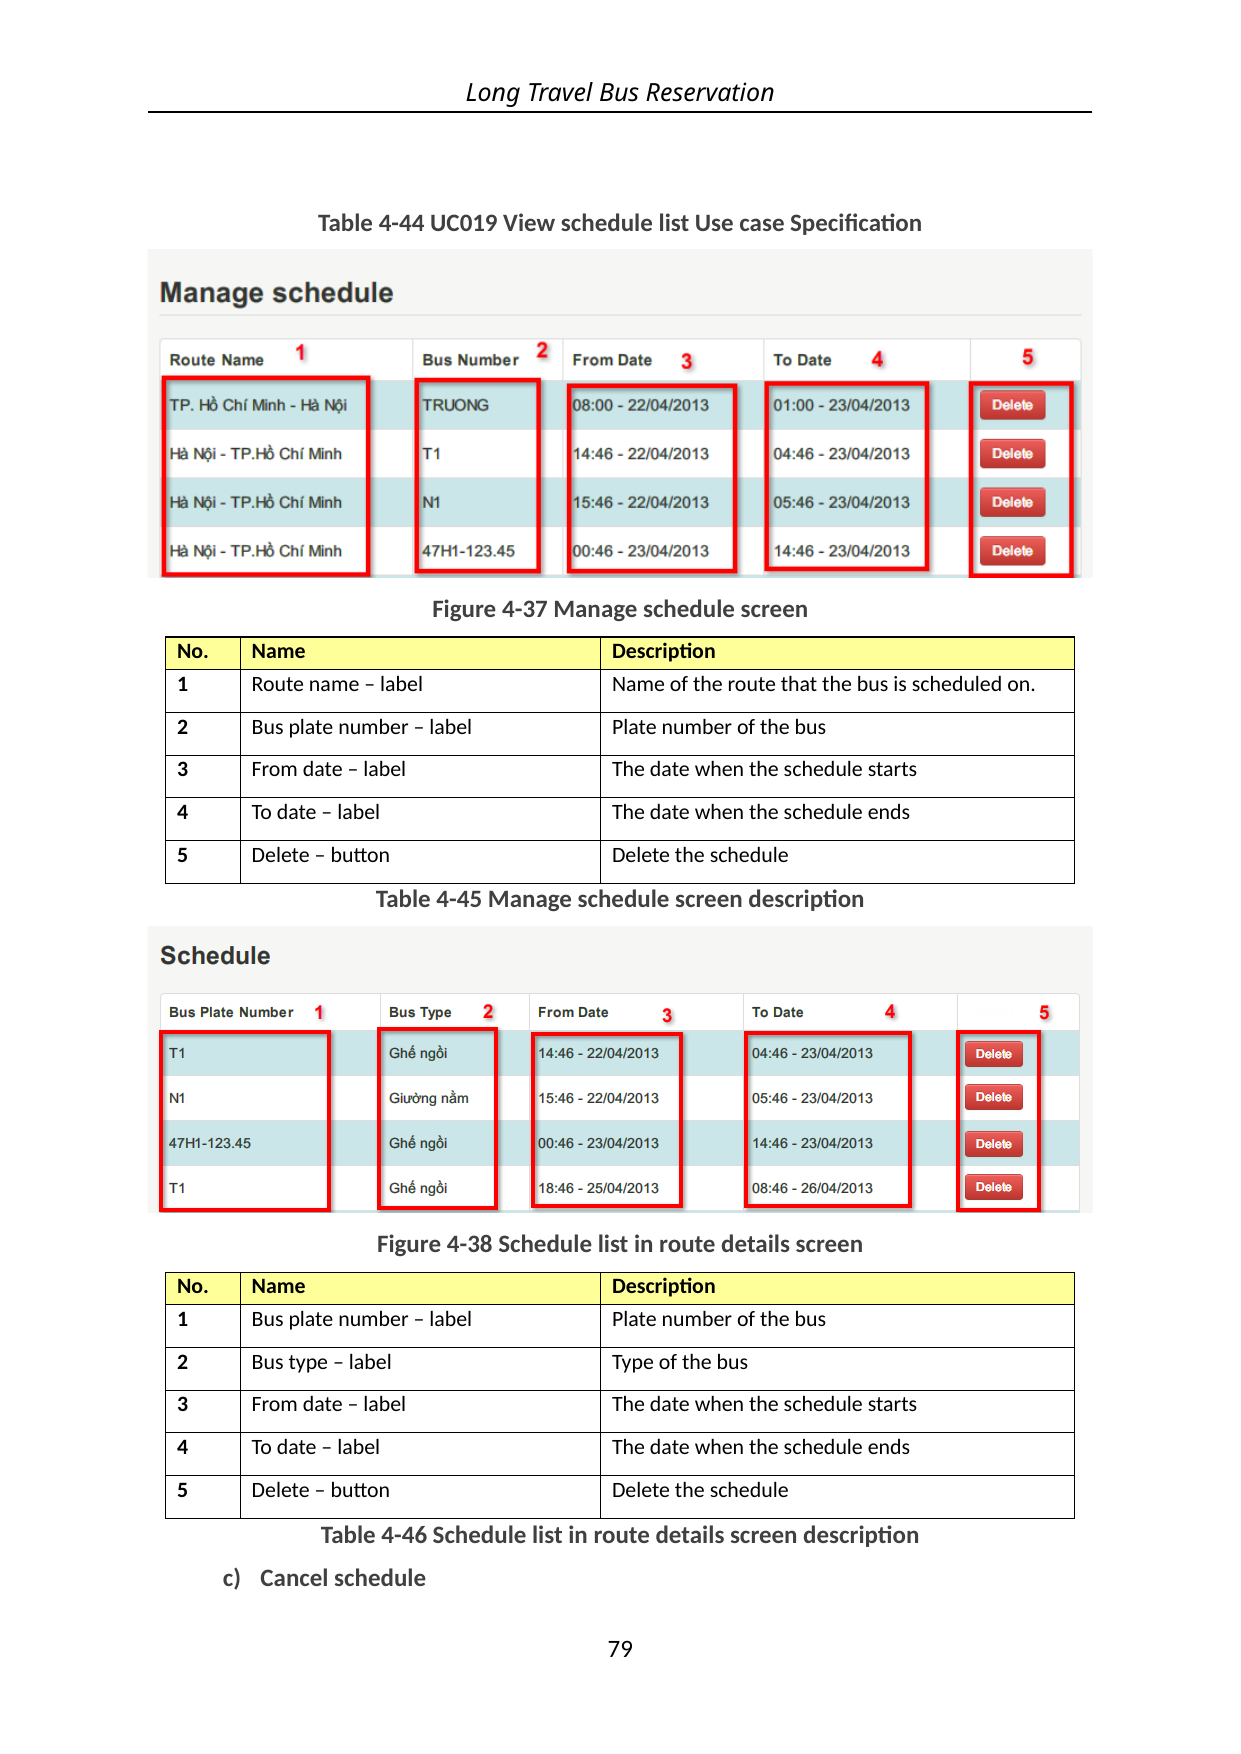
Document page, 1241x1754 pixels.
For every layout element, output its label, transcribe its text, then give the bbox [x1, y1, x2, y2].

table_cell 1 [166, 1305, 240, 1347]
table_cell 3 [166, 756, 240, 797]
table_cell The date when the schedule starts [601, 756, 1074, 797]
list Cancel schedule [223, 1562, 1092, 1592]
table_cell The date when the schedule starts [601, 1391, 1074, 1432]
table_cell Route name – label [241, 670, 600, 712]
table_cell Plate number of the bus [601, 1305, 1074, 1347]
table_cell 1 [166, 670, 240, 712]
table_cell 5 [166, 1476, 240, 1518]
table_cell The date when the schedule ends [601, 798, 1074, 840]
table_cell Delete the schedule [601, 1476, 1074, 1518]
table_cell Delete – button [241, 841, 600, 883]
table_cell Name of the route that the bus is scheduled on. [601, 670, 1074, 712]
picture [147, 249, 1093, 578]
table_header Description [601, 638, 1074, 669]
table_cell From date – label [241, 1391, 600, 1432]
table_cell Bus type – label [241, 1348, 600, 1389]
table_cell To date – label [241, 798, 600, 840]
table_cell Bus plate number – label [241, 713, 600, 754]
table_cell Delete – button [241, 1476, 600, 1518]
table_cell 2 [166, 713, 240, 754]
table_header Name [241, 1273, 600, 1304]
table_cell Plate number of the bus [601, 713, 1074, 754]
table_cell 5 [166, 841, 240, 883]
table_cell The date when the schedule ends [601, 1433, 1074, 1475]
table_cell Delete the schedule [601, 841, 1074, 883]
table_cell 3 [166, 1391, 240, 1432]
table_cell To date – label [241, 1433, 600, 1475]
picture [147, 926, 1093, 1213]
table_cell 4 [166, 798, 240, 840]
table_cell 4 [166, 1433, 240, 1475]
table_cell Type of the bus [601, 1348, 1074, 1389]
table_cell Bus plate number – label [241, 1305, 600, 1347]
table_cell From date – label [241, 756, 600, 797]
table_cell 2 [166, 1348, 240, 1389]
table_header No. [166, 1273, 240, 1304]
table_header No. [166, 638, 240, 669]
table_header Description [601, 1273, 1074, 1304]
table_header Name [241, 638, 600, 669]
